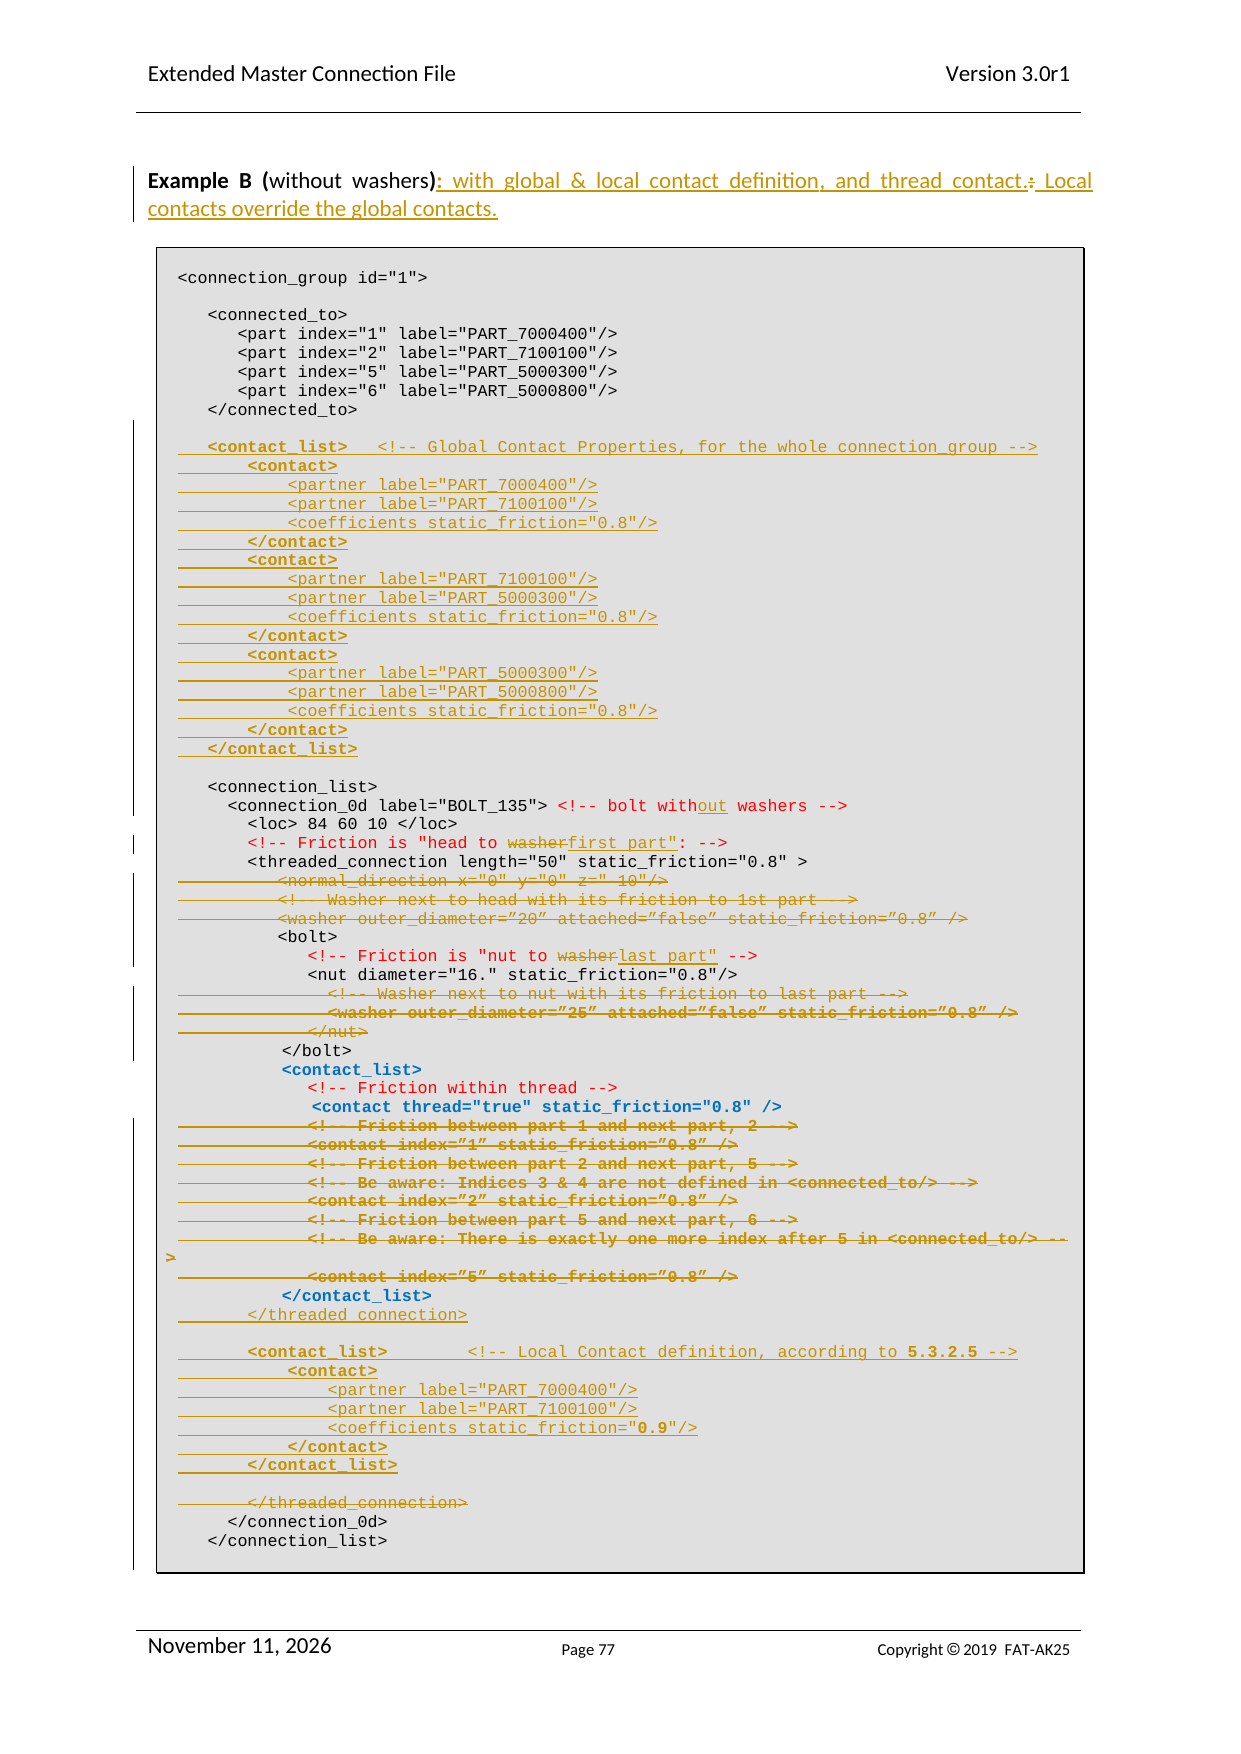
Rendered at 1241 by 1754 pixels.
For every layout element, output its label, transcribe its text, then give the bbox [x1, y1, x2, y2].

text <part index="2" label="PART_7100100"/> [157, 341, 1083, 360]
text <bolt> [157, 926, 1083, 945]
text <part index="5" label="PART_5000300"/> [157, 360, 1083, 379]
text <connection_group id="1"> [157, 266, 1083, 285]
text <connected_to> [157, 304, 1083, 323]
text <part index="6" label="PART_5000800"/> [157, 379, 1083, 398]
text </bolt> [157, 1039, 1083, 1058]
text <nut diameter="16." static_friction="0.8"/> [157, 964, 1083, 982]
text </connection_0d> [157, 1510, 1083, 1529]
text <connection_0d label="BOLT_135"> <!-- bolt with washers --> [157, 794, 1083, 813]
text </connected_to> [157, 398, 1083, 417]
text <contact_list> [157, 1058, 1083, 1077]
text <connection_list> [157, 775, 1083, 794]
text </connection_list> [157, 1529, 1083, 1548]
text </contact_list> [157, 1284, 1083, 1303]
text <!-- Friction is "head to : --> [157, 832, 1083, 851]
text <part index="1" label="PART_7000400"/> [157, 323, 1083, 341]
text <!-- Friction is "nut to --> [157, 945, 1083, 964]
text <threaded_connection length="50" static_friction="0.8" > [157, 851, 1083, 869]
text <contact thread="true" static_friction="0.8" /> [157, 1096, 1083, 1114]
text <loc> 84 60 10 </loc> [157, 813, 1083, 832]
text <!-- Friction within thread --> [157, 1077, 1083, 1096]
text Example B (without washers) [148, 166, 1092, 222]
